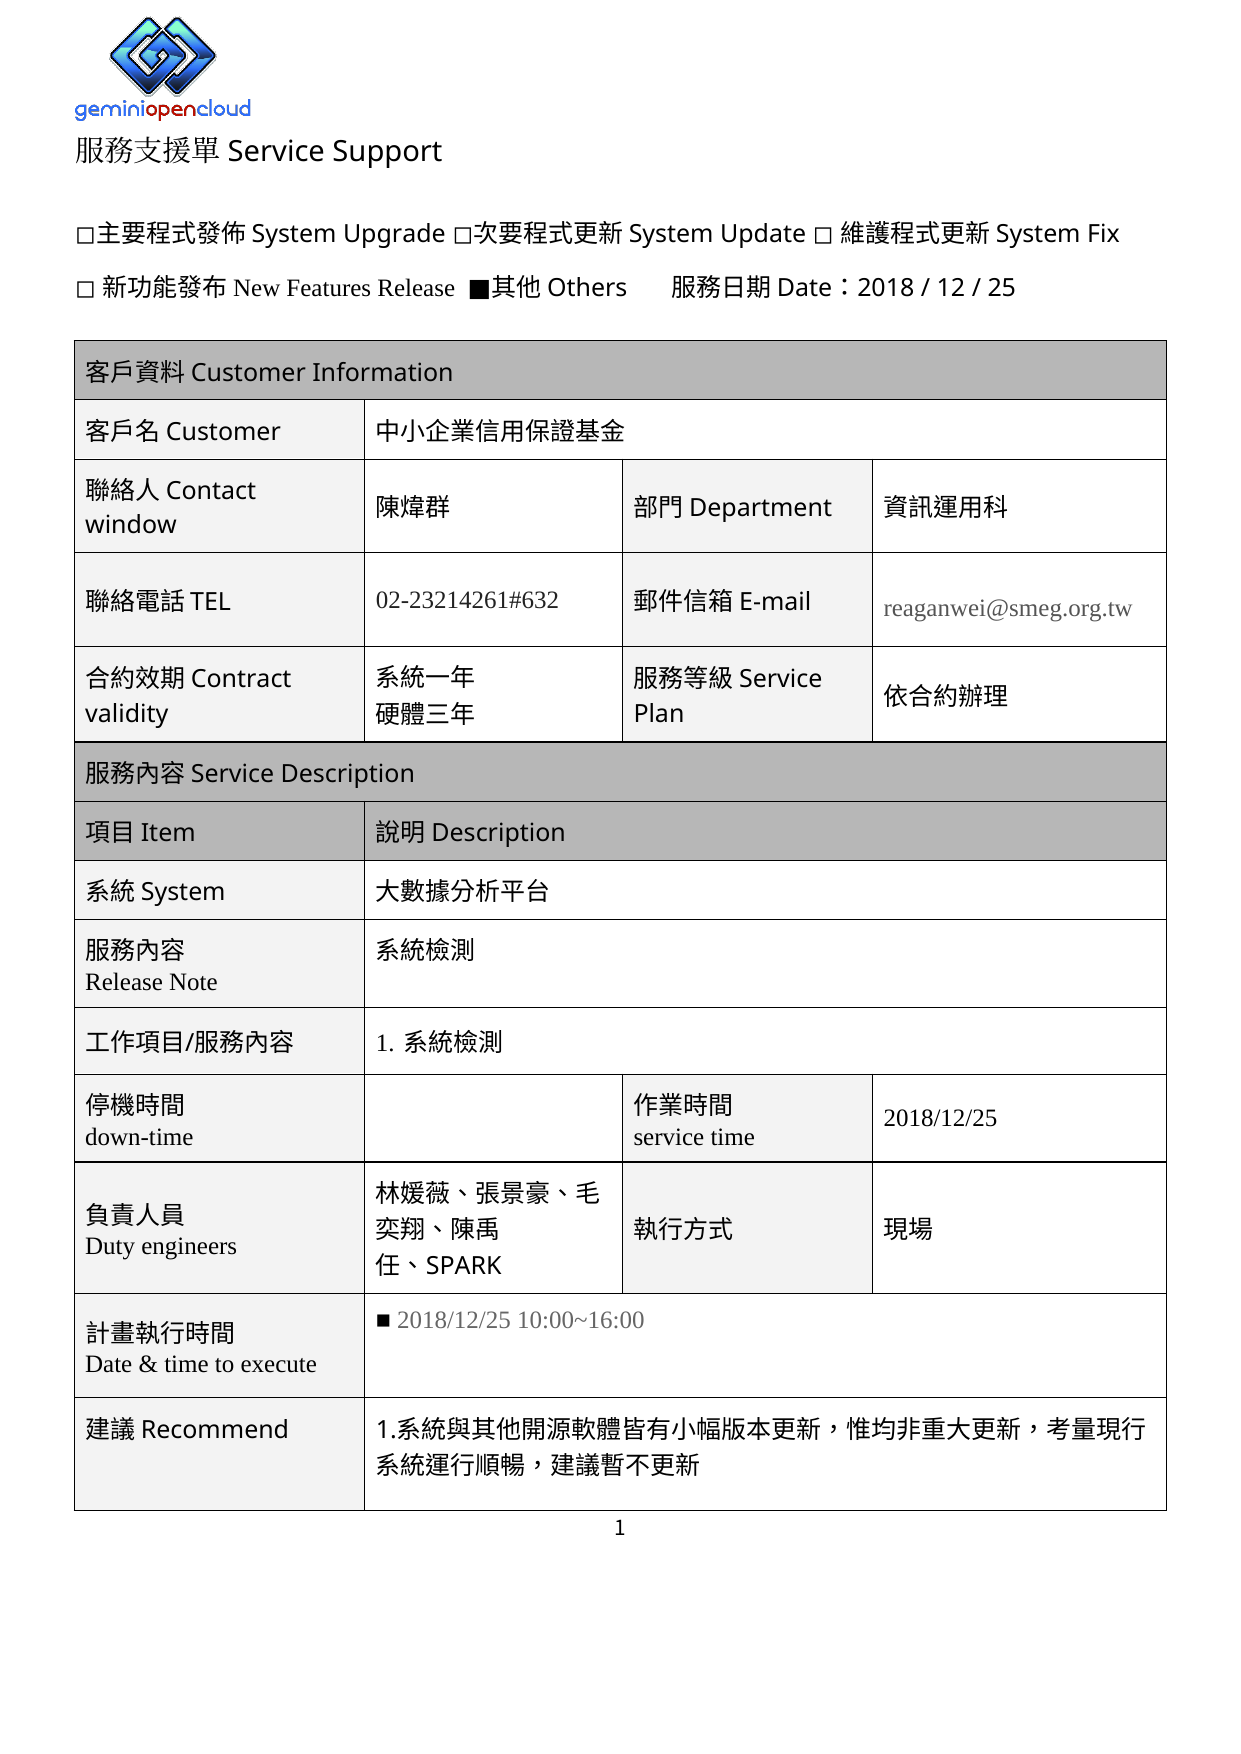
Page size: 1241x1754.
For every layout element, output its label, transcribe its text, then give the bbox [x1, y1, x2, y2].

table_cell reaganwei@smeg.org.tw [873, 553, 1166, 646]
table_cell 客戶名 Customer [75, 400, 364, 458]
table_cell 服務等級 Service Plan [623, 647, 872, 741]
picture [45, 9, 287, 125]
table_cell 系統 System [75, 861, 364, 919]
table_cell 2018/12/25 [873, 1075, 1166, 1161]
table_cell 執行方式 [623, 1163, 872, 1293]
table_cell 現場 [873, 1163, 1166, 1293]
table_cell 計畫執行時間 Date & time to execute [75, 1294, 364, 1397]
table_header 客戶資料 Customer Information [75, 341, 1166, 399]
table_cell 停機時間 down-time [75, 1075, 364, 1161]
table_cell 系統一年 硬體三年 [365, 647, 622, 741]
table_cell ■ 2018/12/25 10:00~16:00 [365, 1294, 1166, 1397]
table_cell 負責人員 Duty engineers [75, 1163, 364, 1293]
table_cell 資訊運用科 [873, 460, 1166, 552]
table_cell 工作項目/服務內容 [75, 1008, 364, 1073]
table_cell 服務內容 Release Note [75, 920, 364, 1007]
text ◻ 新功能發布 New Features Release ■其他 Others 服務日期 Date：2018 / 12 / 25 [75, 268, 1165, 304]
table_cell 合約效期 Contract validity [75, 647, 364, 741]
table_cell 項目 Item [75, 802, 364, 860]
table_cell 系統檢測 [365, 1008, 1166, 1073]
table_cell [365, 1075, 622, 1161]
table_cell 系統檢測 [365, 920, 1166, 1007]
table_cell 建議 Recommend [75, 1398, 364, 1510]
table_cell 大數據分析平台 [365, 861, 1166, 919]
table_cell 說明 Description [365, 802, 1166, 860]
table_cell 林媛薇、張景豪、毛奕翔、陳禹任、SPARK [365, 1163, 622, 1293]
table_cell 聯絡電話TEL [75, 553, 364, 646]
table_cell 依合約辦理 [873, 647, 1166, 741]
table_cell 中小企業信用保證基金 [365, 400, 1166, 458]
table_cell 02-23214261#632 [365, 553, 622, 646]
table_cell 作業時間 service time [623, 1075, 872, 1161]
text ◻主要程式發佈 System Upgrade ◻次要程式更新 System Update ◻ 維護程式更新 System Fix [75, 213, 1165, 249]
table_cell 聯絡人 Contact window [75, 460, 364, 552]
table_cell 部門 Department [623, 460, 872, 552]
table_cell 服務內容 Service Description [75, 743, 1166, 801]
table_cell 郵件信箱 E-mail [623, 553, 872, 646]
table_cell 陳煒群 [365, 460, 622, 552]
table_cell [365, 1398, 1166, 1510]
